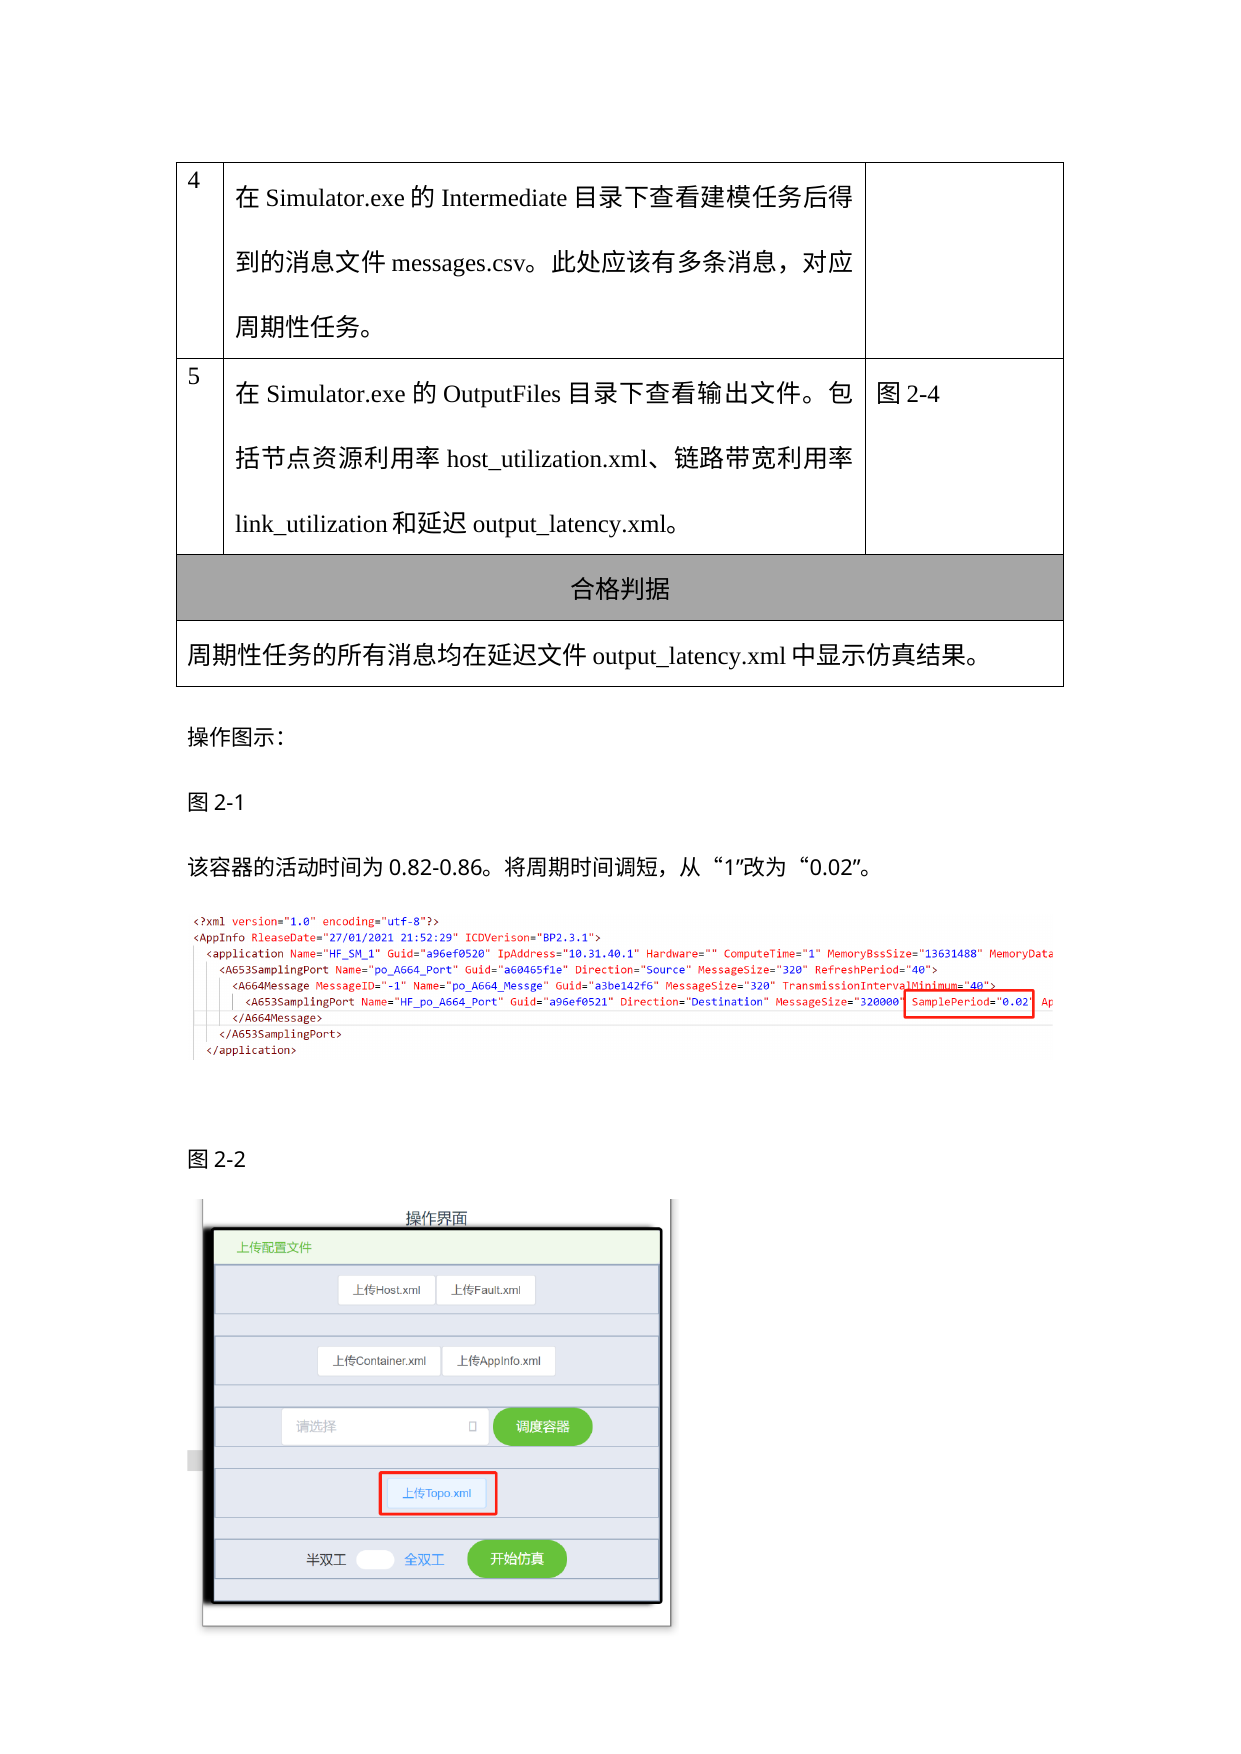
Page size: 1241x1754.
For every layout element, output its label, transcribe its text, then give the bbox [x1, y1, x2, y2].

table_cell [866, 163, 1063, 358]
text 该容器的活动时间为0.82-0.86。将周期时间调短，从“1”改为“0.02”。 [187, 850, 1053, 882]
table_cell 4 [177, 163, 223, 358]
table_cell 在Simulator.exe的OutputFiles目录下查看输出文件。包括节点资源利用率host_utilization.xml、链路带宽利用率link_utilization和延迟output_latency.xml。 [224, 359, 865, 554]
picture [187, 1199, 680, 1644]
table_cell 合格判据 [177, 555, 1063, 620]
table_cell 5 [177, 359, 223, 554]
table_cell 在Simulator.exe的Intermediate目录下查看建模任务后得到的消息文件messages.csv。此处应该有多条消息，对应周期性任务。 [224, 163, 865, 358]
text 图2-1 [187, 785, 1053, 817]
picture [187, 914, 1053, 1060]
table_cell 图2-4 [866, 359, 1063, 554]
text 图2-2 [187, 1142, 1053, 1175]
table_cell 周期性任务的所有消息均在延迟文件output_latency.xml中显示仿真结果。 [177, 621, 1063, 686]
text 操作图示： [187, 720, 1053, 752]
